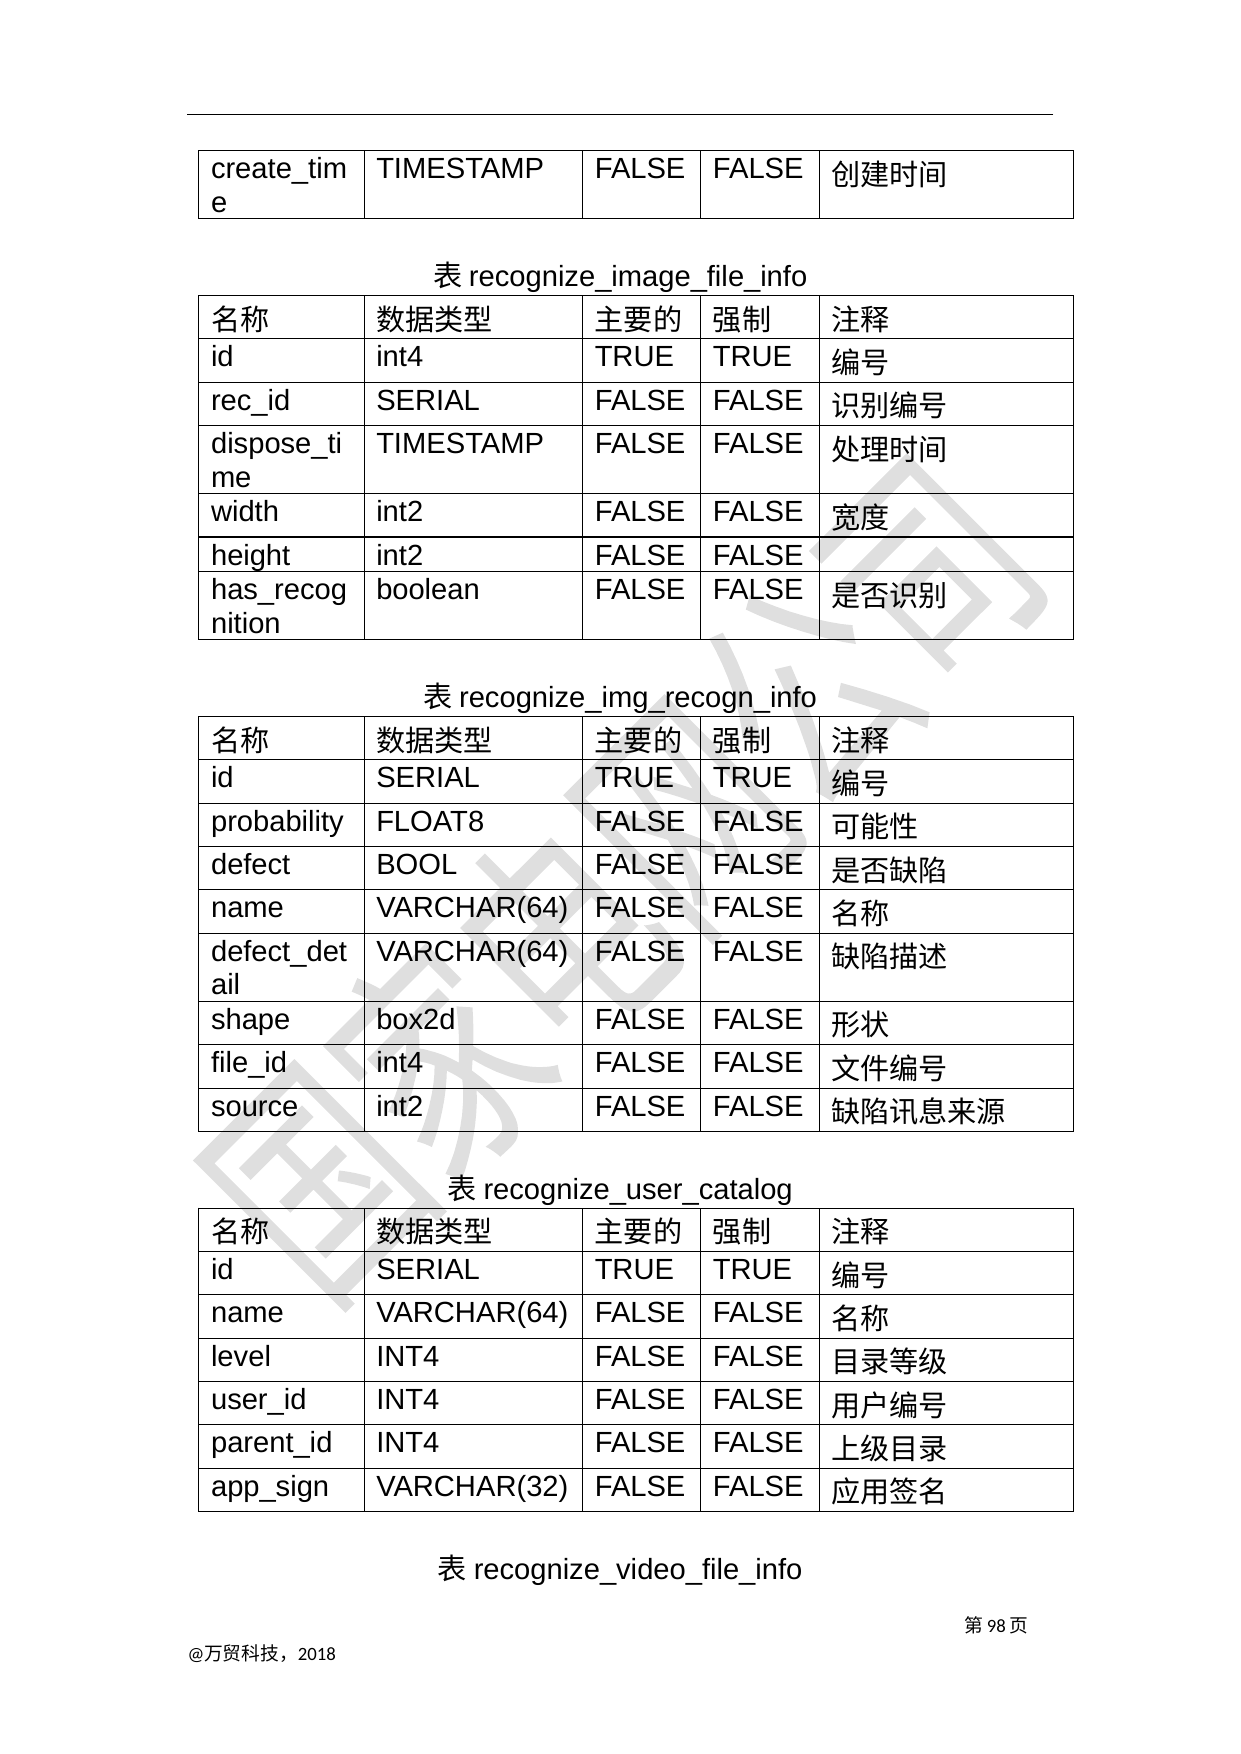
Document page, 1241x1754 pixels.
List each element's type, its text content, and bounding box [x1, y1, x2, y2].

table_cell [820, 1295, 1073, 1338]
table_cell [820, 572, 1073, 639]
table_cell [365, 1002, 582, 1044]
text 表 recognize_user_catalog [187, 1165, 1053, 1208]
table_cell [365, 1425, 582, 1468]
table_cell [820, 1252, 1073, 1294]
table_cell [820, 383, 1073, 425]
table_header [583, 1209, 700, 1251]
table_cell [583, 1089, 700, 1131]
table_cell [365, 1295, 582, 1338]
text 表 recognize_video_file_info [187, 1546, 1053, 1588]
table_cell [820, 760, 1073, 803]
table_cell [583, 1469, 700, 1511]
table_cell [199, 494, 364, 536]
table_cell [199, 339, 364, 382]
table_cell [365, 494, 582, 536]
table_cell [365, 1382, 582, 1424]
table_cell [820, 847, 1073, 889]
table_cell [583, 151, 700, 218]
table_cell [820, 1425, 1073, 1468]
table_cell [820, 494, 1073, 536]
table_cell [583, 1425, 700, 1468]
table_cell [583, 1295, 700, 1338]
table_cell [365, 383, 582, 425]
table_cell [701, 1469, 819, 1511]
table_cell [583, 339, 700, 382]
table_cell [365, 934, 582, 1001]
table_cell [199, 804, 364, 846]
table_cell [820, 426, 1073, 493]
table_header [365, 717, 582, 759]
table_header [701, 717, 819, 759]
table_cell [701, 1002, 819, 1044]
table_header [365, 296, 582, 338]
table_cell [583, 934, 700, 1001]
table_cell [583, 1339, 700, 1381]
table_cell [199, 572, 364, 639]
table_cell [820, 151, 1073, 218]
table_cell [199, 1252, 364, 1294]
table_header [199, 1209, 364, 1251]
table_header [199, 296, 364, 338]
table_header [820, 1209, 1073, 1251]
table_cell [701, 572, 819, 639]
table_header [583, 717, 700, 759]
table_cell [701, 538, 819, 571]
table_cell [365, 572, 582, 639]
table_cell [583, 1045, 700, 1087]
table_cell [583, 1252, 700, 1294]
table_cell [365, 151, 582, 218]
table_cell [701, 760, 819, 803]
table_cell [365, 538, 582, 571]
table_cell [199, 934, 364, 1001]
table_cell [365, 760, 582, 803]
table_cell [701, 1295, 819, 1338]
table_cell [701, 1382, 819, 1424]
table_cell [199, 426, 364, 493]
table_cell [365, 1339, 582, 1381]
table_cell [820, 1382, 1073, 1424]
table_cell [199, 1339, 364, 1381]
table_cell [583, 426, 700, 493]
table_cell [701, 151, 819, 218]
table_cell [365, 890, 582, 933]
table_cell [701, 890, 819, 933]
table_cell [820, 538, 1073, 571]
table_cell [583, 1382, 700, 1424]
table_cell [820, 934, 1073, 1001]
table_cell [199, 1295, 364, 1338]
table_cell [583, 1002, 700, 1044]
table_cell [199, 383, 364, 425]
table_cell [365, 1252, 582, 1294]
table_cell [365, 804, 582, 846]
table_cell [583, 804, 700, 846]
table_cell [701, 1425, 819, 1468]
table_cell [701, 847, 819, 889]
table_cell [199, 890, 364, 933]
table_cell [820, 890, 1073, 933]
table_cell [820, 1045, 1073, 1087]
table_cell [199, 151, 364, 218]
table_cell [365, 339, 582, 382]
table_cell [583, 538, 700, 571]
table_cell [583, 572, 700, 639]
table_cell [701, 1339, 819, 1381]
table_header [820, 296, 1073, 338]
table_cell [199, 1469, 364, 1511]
text 表 recognize_img_recogn_info [187, 674, 1053, 716]
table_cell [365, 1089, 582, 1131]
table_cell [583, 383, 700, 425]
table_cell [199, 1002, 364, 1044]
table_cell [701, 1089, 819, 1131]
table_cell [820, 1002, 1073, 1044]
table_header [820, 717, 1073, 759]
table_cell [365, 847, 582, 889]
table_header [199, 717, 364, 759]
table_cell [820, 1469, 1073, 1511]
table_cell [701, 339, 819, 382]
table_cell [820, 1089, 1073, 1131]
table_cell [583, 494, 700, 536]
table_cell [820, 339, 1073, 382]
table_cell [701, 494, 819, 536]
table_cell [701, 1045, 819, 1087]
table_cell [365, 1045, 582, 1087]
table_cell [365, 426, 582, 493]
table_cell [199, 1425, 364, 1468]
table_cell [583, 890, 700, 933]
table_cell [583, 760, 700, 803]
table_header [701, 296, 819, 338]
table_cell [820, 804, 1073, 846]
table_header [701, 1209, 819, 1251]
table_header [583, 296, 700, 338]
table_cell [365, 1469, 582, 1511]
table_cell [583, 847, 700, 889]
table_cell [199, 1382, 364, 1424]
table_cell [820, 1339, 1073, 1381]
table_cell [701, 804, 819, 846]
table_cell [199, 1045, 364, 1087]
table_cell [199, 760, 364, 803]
text 表 recognize_image_file_info [187, 253, 1053, 295]
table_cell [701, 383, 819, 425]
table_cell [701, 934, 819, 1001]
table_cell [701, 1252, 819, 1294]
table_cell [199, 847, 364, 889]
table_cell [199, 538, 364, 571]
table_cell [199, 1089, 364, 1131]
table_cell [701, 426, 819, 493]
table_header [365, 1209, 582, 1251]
